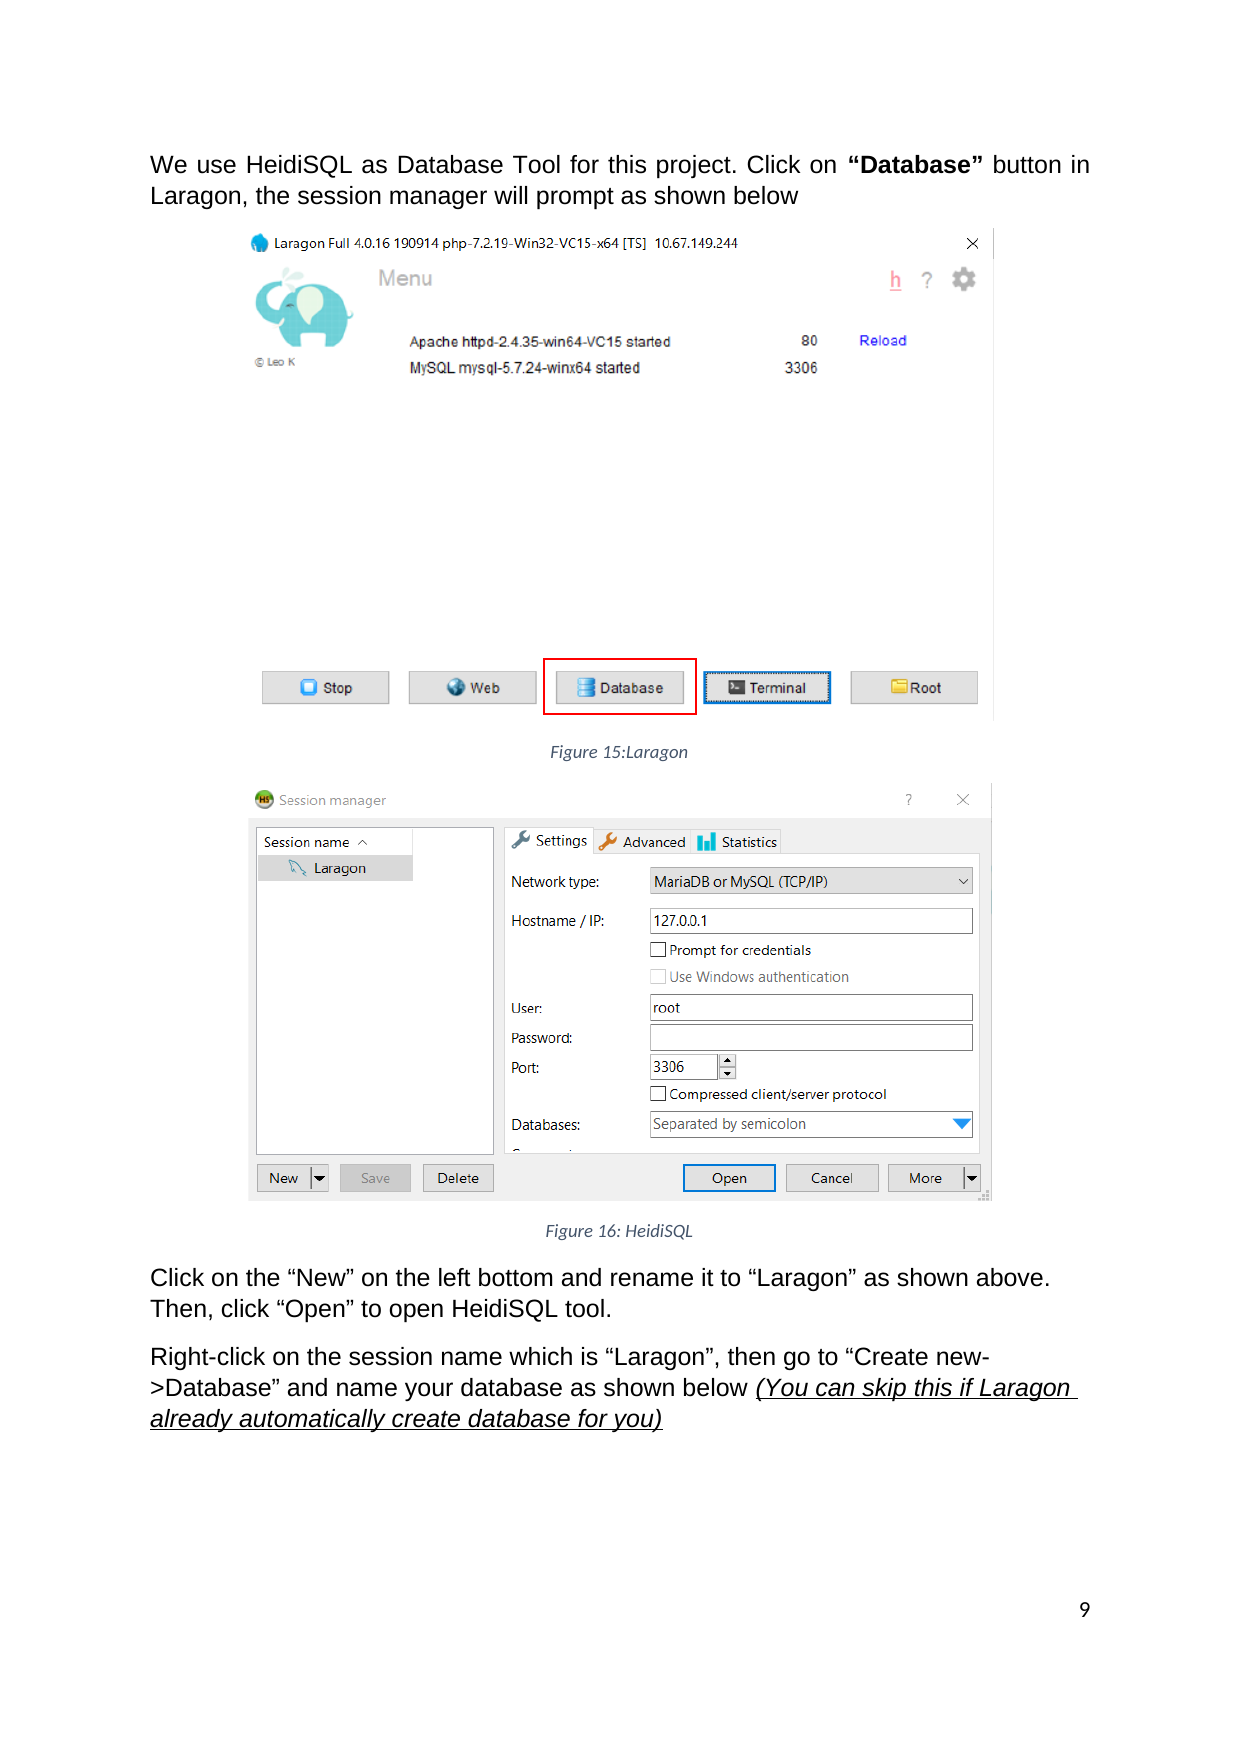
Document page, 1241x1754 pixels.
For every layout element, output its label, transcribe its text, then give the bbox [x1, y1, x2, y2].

text Click on the “New” on the left bottom and rename it to “Laragon” as shown above. Then, click “Open” to open HeidiSQL tool. [150, 1263, 1090, 1323]
picture [246, 228, 994, 721]
text We use HeidiSQL as Database Tool for this project. Click on “Database” button in Laragon, the session manager will prompt as shown below [150, 150, 1090, 210]
text Right-click on the session name which is “Laragon”, then go to “Create new->Database” and name your database as shown below (You can skip this if Laragon already automatically create database for you) [150, 1342, 1090, 1433]
picture [248, 783, 992, 1201]
